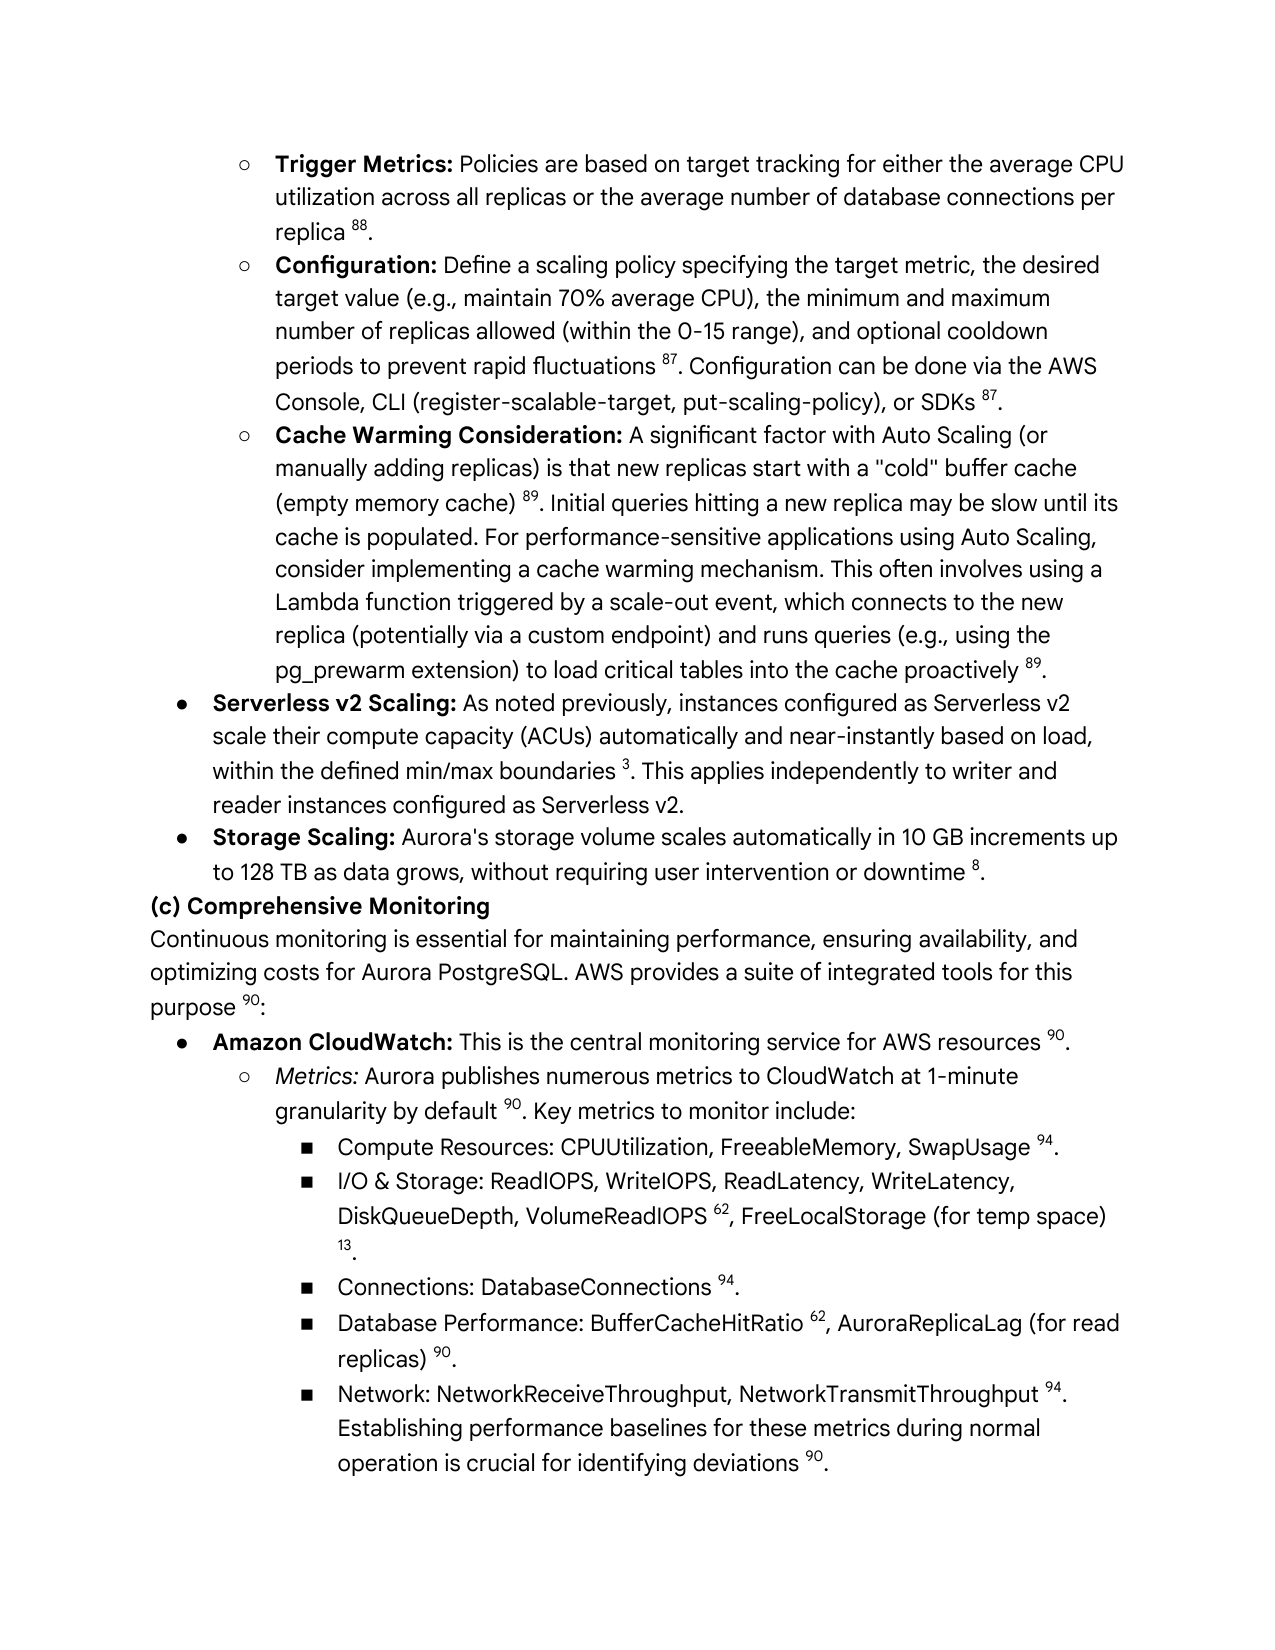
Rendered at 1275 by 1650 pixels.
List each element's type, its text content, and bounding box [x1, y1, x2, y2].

list Metrics: Aurora publishes numerous metrics to CloudWatch at 1-minute granularity by default 90. Key metrics to monitor include: [237, 1062, 1125, 1127]
list Configuration: Define a scaling policy specifying the target metric, the desired target value (e.g., maintain 70% average CPU), the minimum and maximum number of replicas allowed (within the 0-15 range), and optional cooldown periods to prevent rapid fluctuations 87. Configuration can be done via the AWS Console, CLI (register-scalable-target, put-scaling-policy), or SDKs 87. [237, 252, 1125, 417]
list Cache Warming Consideration: A significant factor with Auto Scaling (or manually adding replicas) is that new replicas start with a "cold" buffer cache (empty memory cache) 89. Initial queries hitting a new replica may be slow until its cache is populated. For performance-sensitive applications using Auto Scaling, consider implementing a cache warming mechanism. This often involves using a Lambda function triggered by a scale-out event, which connects to the new replica (potentially via a custom endpoint) and runs queries (e.g., using the pg_prewarm extension) to load critical tables into the cache proactively 89. [237, 422, 1125, 685]
list Compute Resources: CPUUtilization, FreeableMemory, SwapUsage 94. [300, 1131, 1125, 1163]
text Continuous monitoring is essential for maintaining performance, ensuring availability, and optimizing costs for Aurora PostgreSQL. AWS provides a suite of integrated tools for this purpose 90: [150, 925, 1125, 1022]
list Database Performance: BufferCacheHitRatio 62, AuroraReplicaLag (for read replicas) 90. [300, 1307, 1125, 1374]
list Trigger Metrics: Policies are based on target tracking for either the average CPU utilization across all replicas or the average number of database connections per replica 88. [237, 150, 1125, 247]
list Serverless v2 Scaling: As noted previously, instances configured as Serverless v2 scale their compute capacity (ACUs) automatically and near-instantly based on load, within the defined min/max boundaries 3. This applies independently to writer and reader instances configured as Serverless v2. [175, 690, 1125, 819]
list Network: NetworkReceiveThroughput, NetworkTransmitThroughput 94. Establishing performance baselines for these metrics during normal operation is crucial for identifying deviations 90. [300, 1379, 1125, 1478]
list Amazon CloudWatch: This is the central monitoring service for AWS resources 90. [175, 1027, 1125, 1058]
list Storage Scaling: Aurora's storage volume scales automatically in 10 GB increments up to 128 TB as data grows, without requiring user intervention or downtime 8. [175, 823, 1125, 888]
list I/O & Storage: ReadIOPS, WriteIOPS, ReadLatency, WriteLatency, DiskQueueDepth, VolumeReadIOPS 62, FreeLocalStorage (for temp space) 13. [300, 1167, 1125, 1267]
list Connections: DatabaseConnections 94. [300, 1272, 1125, 1303]
text (c) Comprehensive Monitoring [150, 892, 1125, 921]
